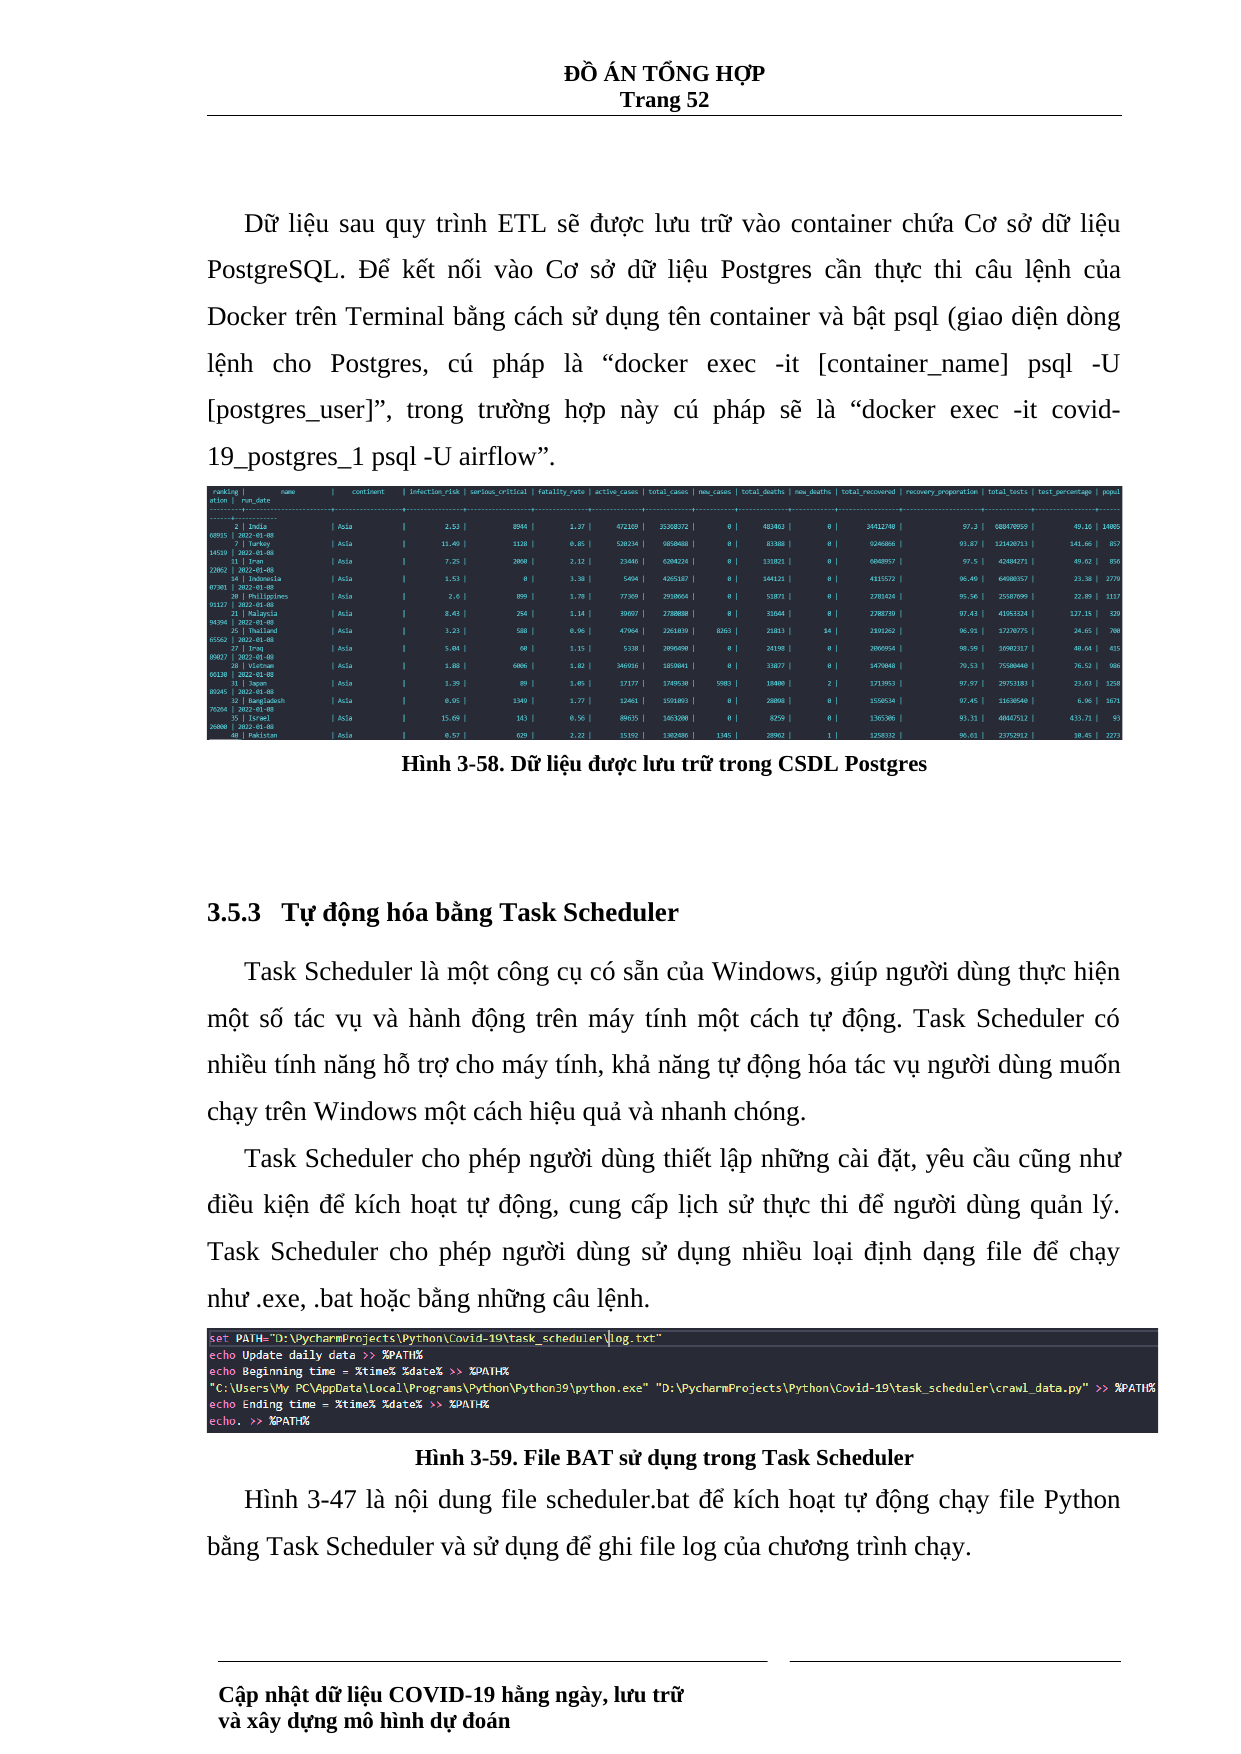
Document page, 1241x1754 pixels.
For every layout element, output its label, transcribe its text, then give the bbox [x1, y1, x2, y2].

text Task Scheduler cho phép người dùng thiết lập những cài đặt, yêu cầu cũng như điều kiện để kích hoạt tự động, cung cấp lịch sử thực thi để người dùng quản lý. Task Scheduler cho phép người dùng sử dụng nhiều loại định dạng file để chạy như .exe, .bat hoặc bằng những câu lệnh. [207, 1142, 1122, 1313]
picture [206, 1328, 1159, 1433]
picture [206, 486, 1123, 740]
text Task Scheduler là một công cụ có sẵn của Windows, giúp người dùng thực hiện một số tác vụ và hành động trên máy tính một cách tự động. Task Scheduler có nhiều tính năng hỗ trợ cho máy tính, khả năng tự động hóa tác vụ người dùng muốn chạy trên Windows một cách hiệu quả và nhanh chóng. [207, 955, 1122, 1126]
subtitle Tự động hóa bằng Task Scheduler [207, 896, 1122, 927]
text Hình 3-47 là nội dung file scheduler.bat để kích hoạt tự động chạy file Python bằng Task Scheduler và sử dụng để ghi file log của chương trình chạy. [207, 1483, 1122, 1561]
text Dữ liệu sau quy trình ETL sẽ được lưu trữ vào container chứa Cơ sở dữ liệu PostgreSQL. Để kết nối vào Cơ sở dữ liệu Postgres cần thực thi câu lệnh của Docker trên Terminal bằng cách sử dụng tên container và bật psql (giao diện dòng lệnh cho Postgres, cú pháp là “docker exec -it [container_name] psql -U [postgres_user]”, trong trường hợp này cú pháp sẽ là “docker exec -it covid-19_postgres_1 psql -U airflow”. [207, 207, 1122, 471]
